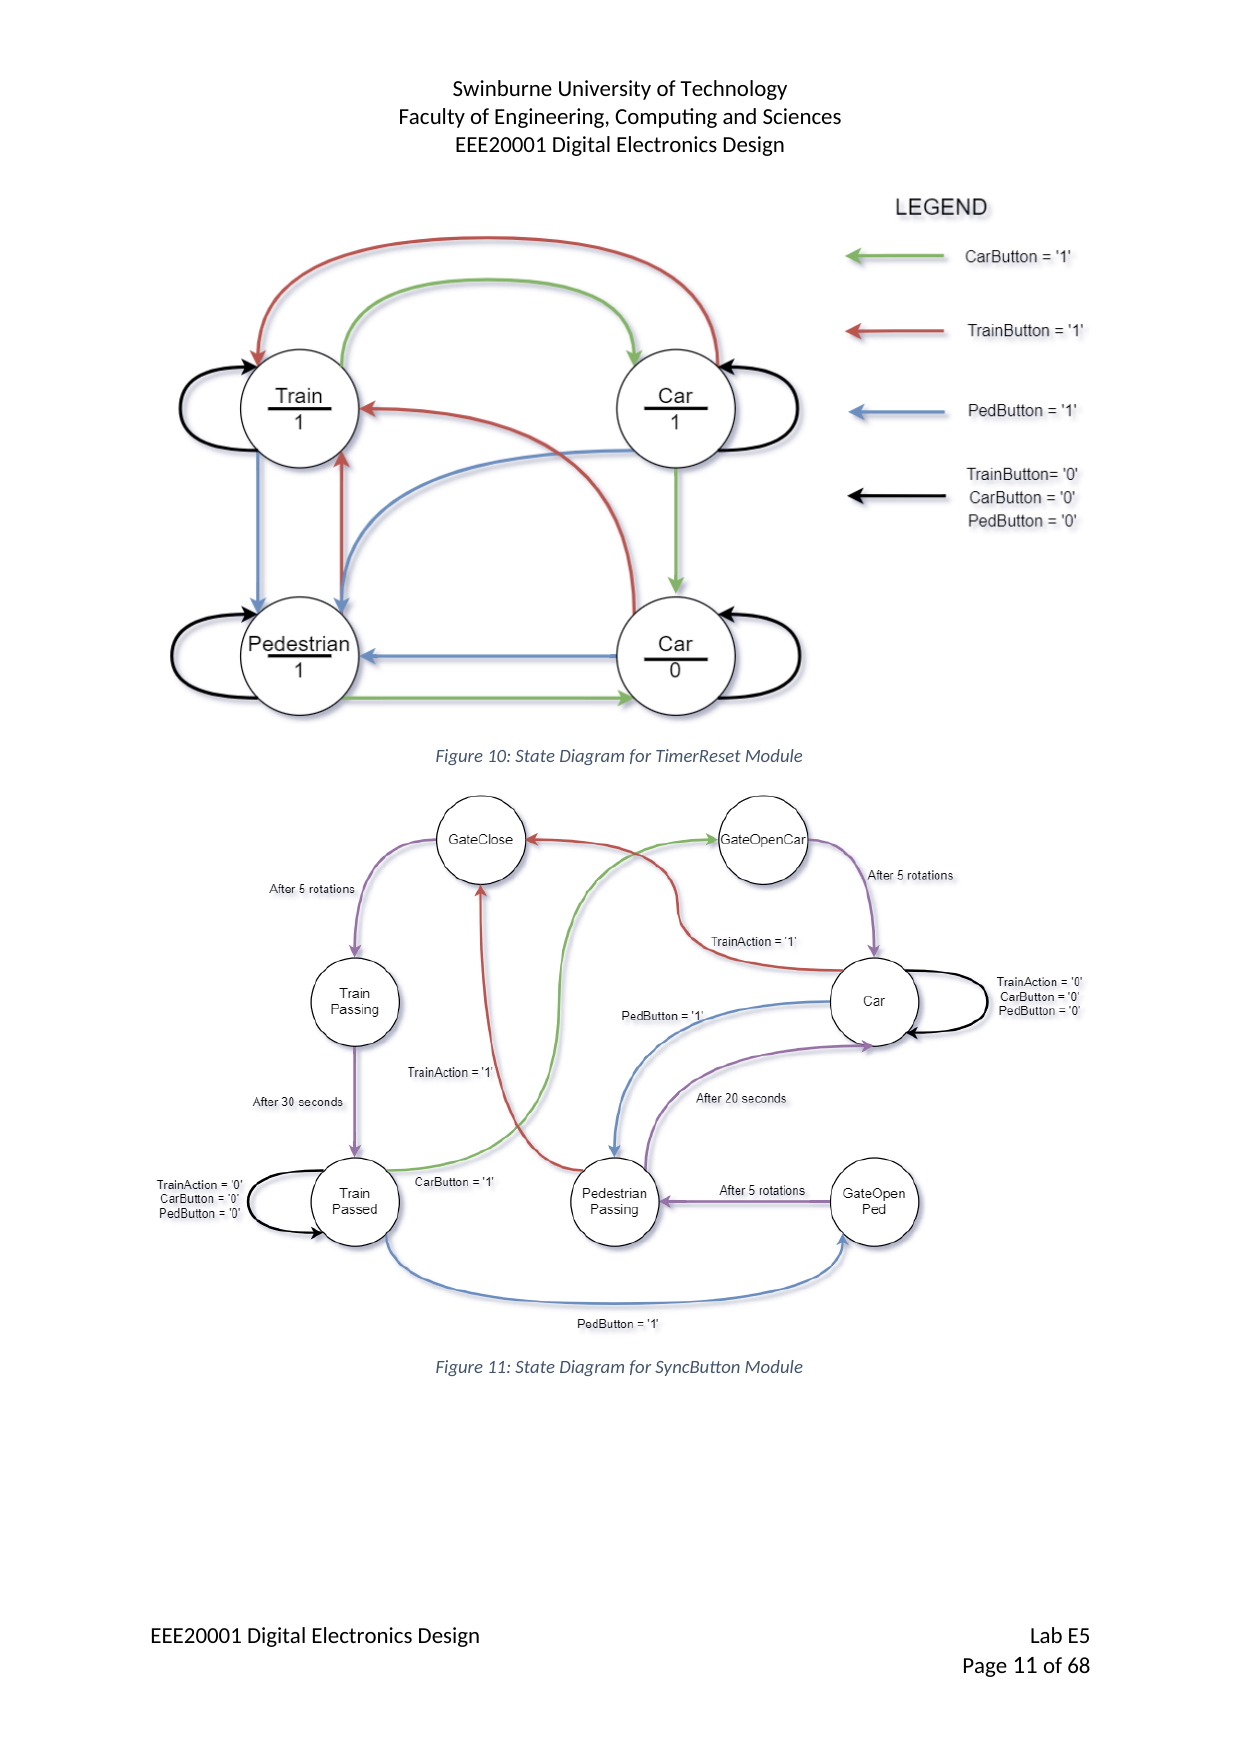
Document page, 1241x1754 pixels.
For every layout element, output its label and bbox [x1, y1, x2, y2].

picture [150, 157, 1091, 725]
picture [151, 787, 1089, 1337]
